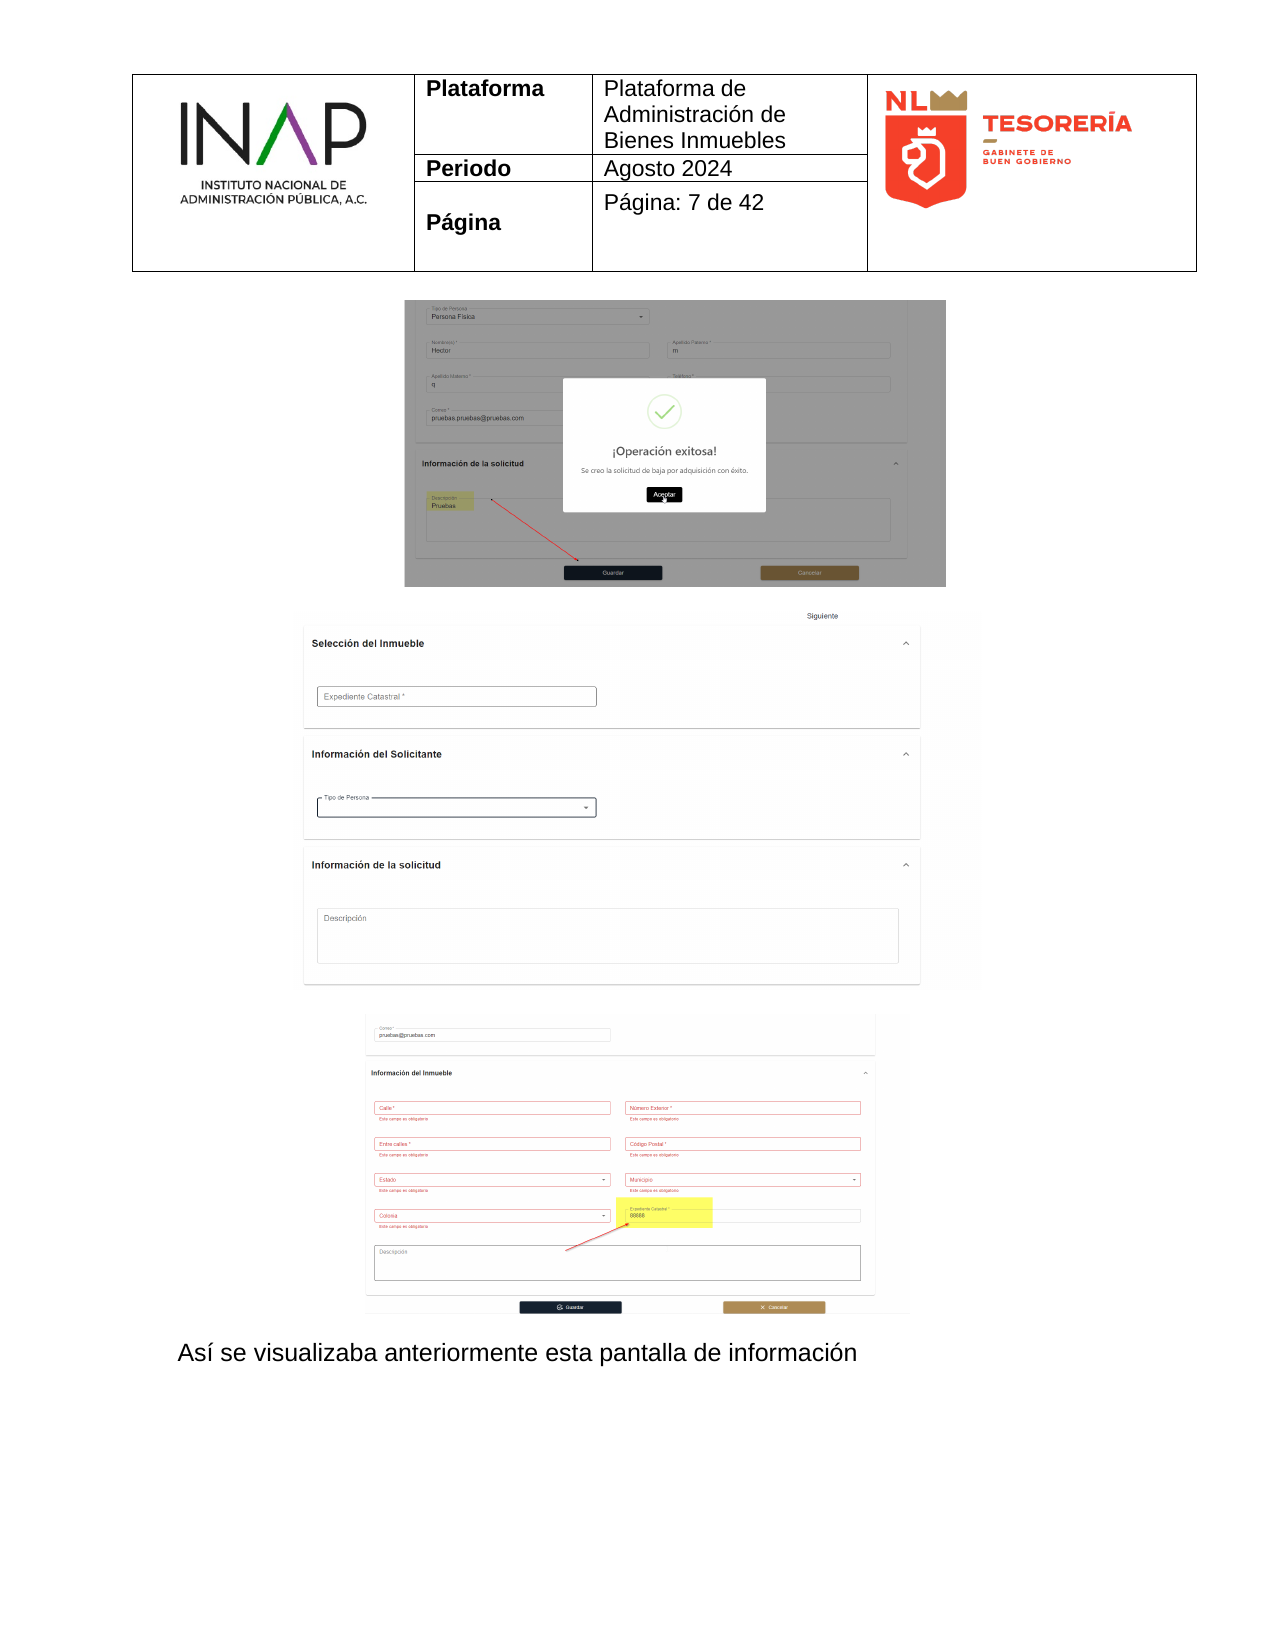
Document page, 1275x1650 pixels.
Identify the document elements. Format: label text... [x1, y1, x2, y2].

picture [878, 89, 1135, 208]
picture [365, 1014, 910, 1314]
picture [292, 611, 983, 990]
text Así se visualizaba anteriormente esta pantalla de información [177, 1338, 1098, 1367]
picture [143, 86, 400, 221]
picture [404, 300, 946, 587]
